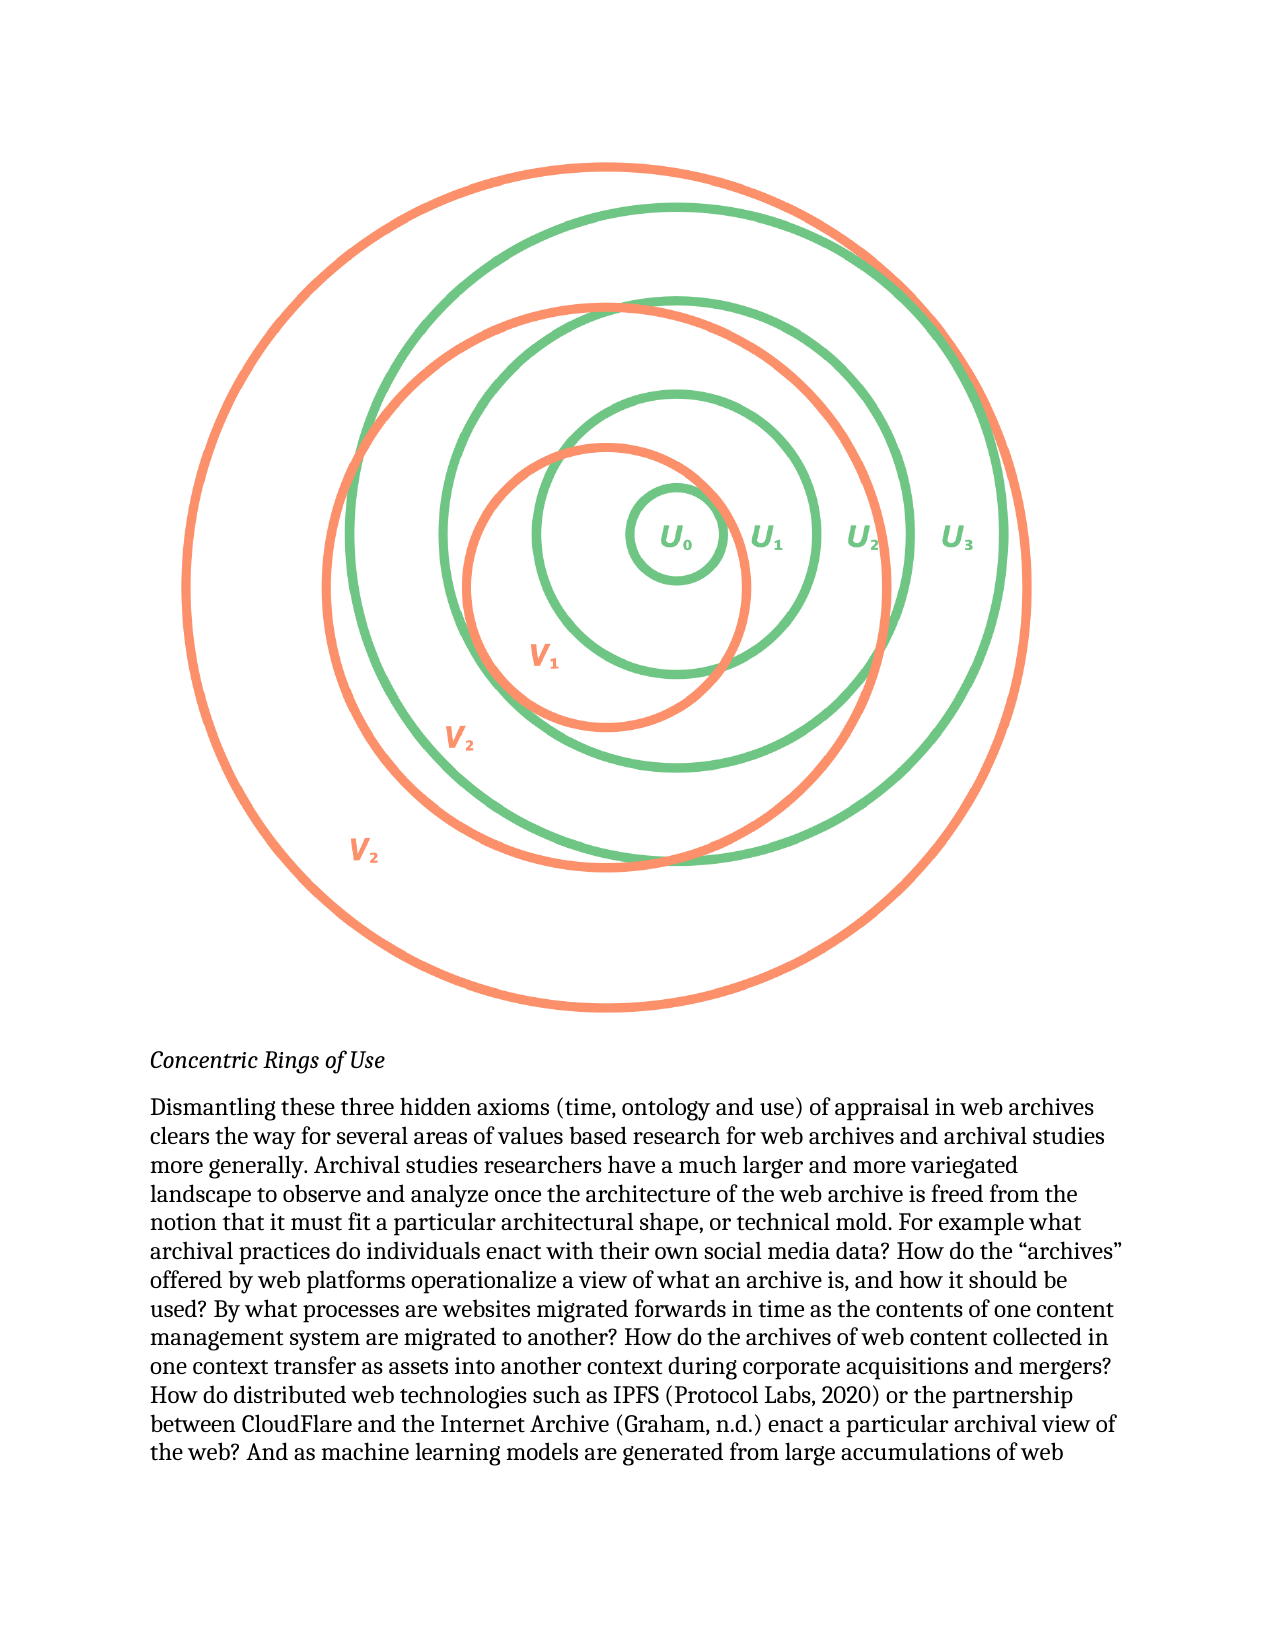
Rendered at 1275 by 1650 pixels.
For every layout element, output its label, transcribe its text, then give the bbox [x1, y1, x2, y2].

text Concentric Rings of Use [150, 1046, 1125, 1074]
picture [168, 150, 1044, 1025]
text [150, 1093, 1125, 1467]
